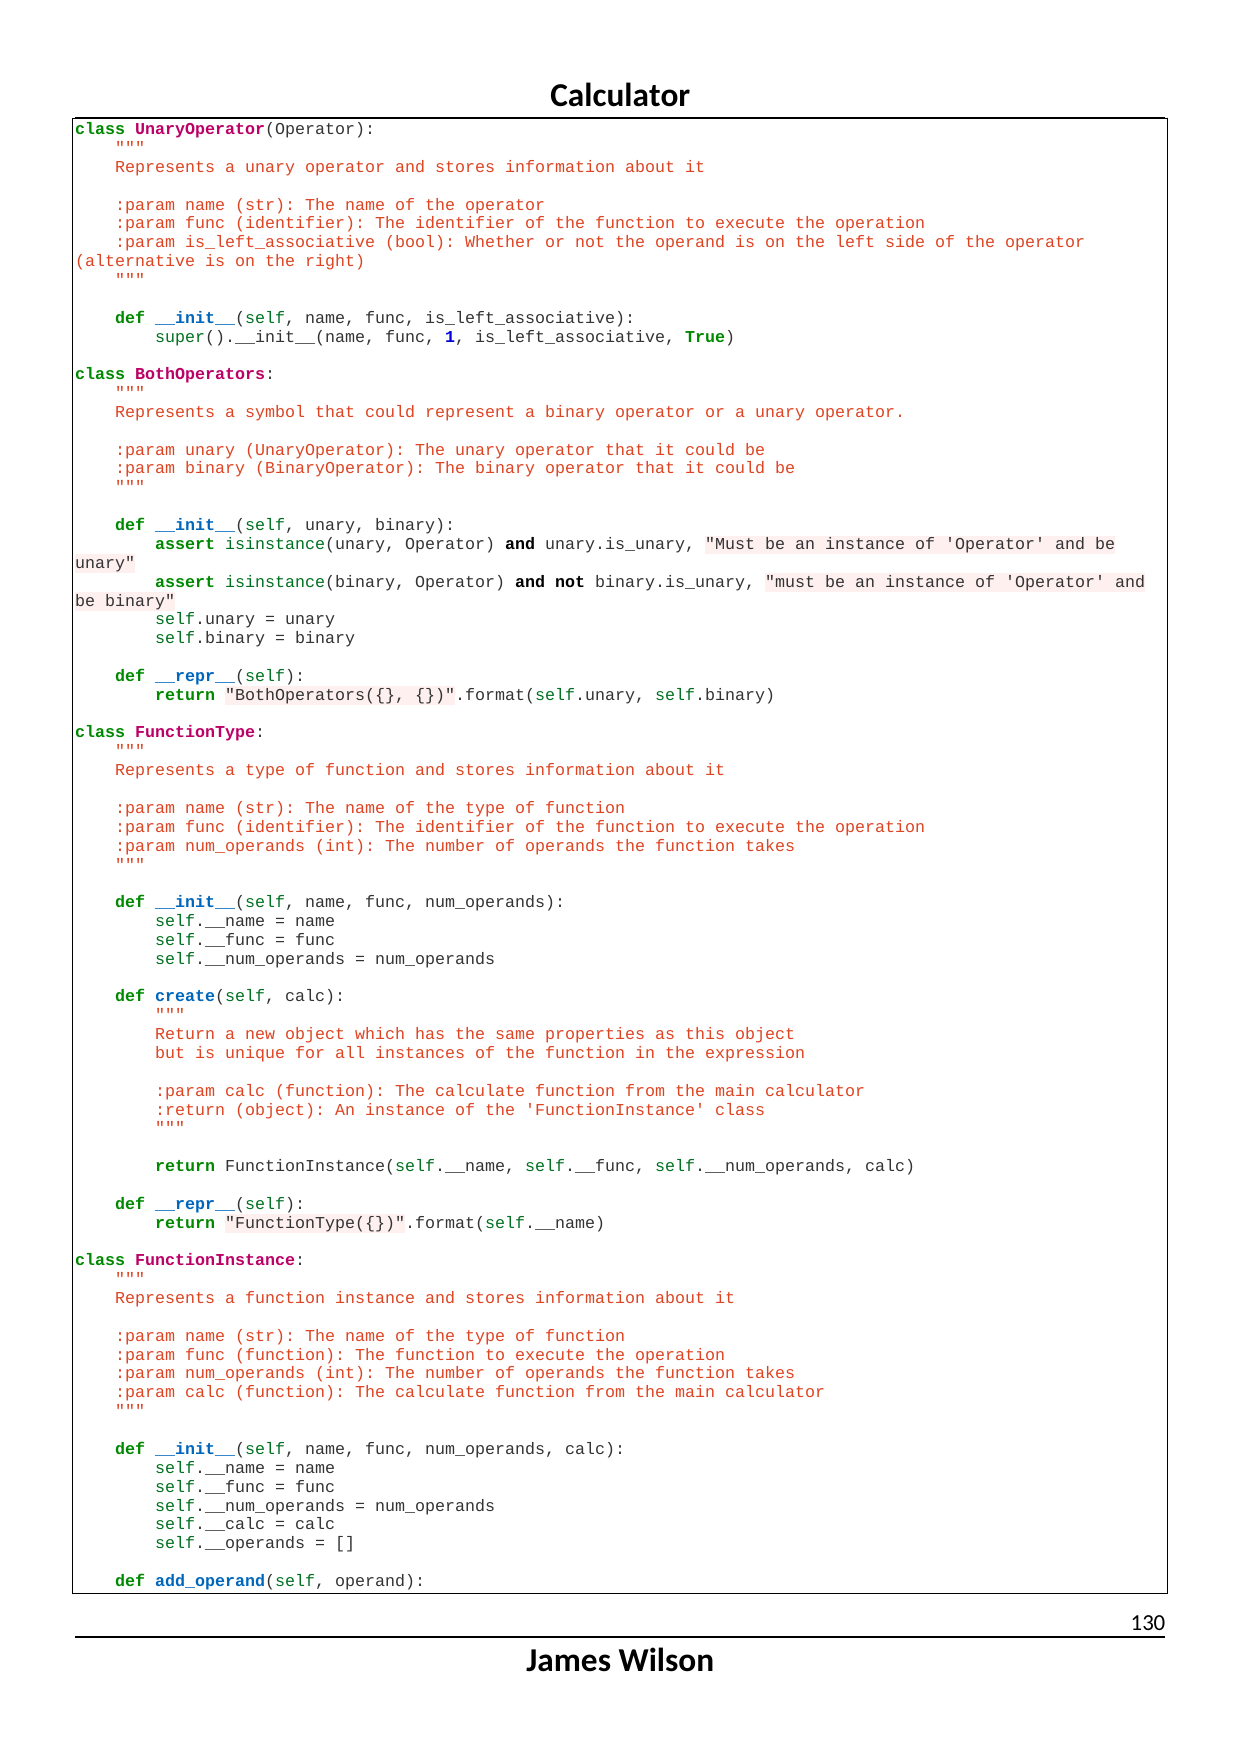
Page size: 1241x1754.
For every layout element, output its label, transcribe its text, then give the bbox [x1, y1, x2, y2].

text Represents a symbol that could represent a binary operator or a unary operator. [75, 403, 1165, 422]
text """ [75, 139, 1165, 158]
text super().__init__(name, func, 1, is_left_associative, True) [75, 328, 1165, 347]
text :param num_operands (int): The number of operands the function takes [75, 837, 1165, 856]
text """ [75, 1271, 1165, 1290]
text def __init__(self, unary, binary): [75, 517, 1165, 536]
text self.__calc = calc [75, 1516, 1165, 1535]
text def __repr__(self): [75, 667, 1165, 686]
text """ [75, 1403, 1165, 1422]
text self.__num_operands = num_operands [75, 1497, 1165, 1516]
text class BothOperators: [75, 366, 1165, 385]
text Represents a type of function and stores information about it [75, 762, 1165, 781]
text :param calc (function): The calculate function from the main calculator [75, 1384, 1165, 1403]
text self.__name = name [75, 1459, 1165, 1478]
text :param func (identifier): The identifier of the function to execute the operation [75, 818, 1165, 837]
text """ [75, 385, 1165, 403]
text def create(self, calc): [75, 988, 1165, 1007]
text :param func (function): The function to execute the operation [75, 1346, 1165, 1365]
text self.__func = func [75, 1478, 1165, 1497]
text Represents a unary operator and stores information about it [75, 158, 1165, 177]
text :return (object): An instance of the 'FunctionInstance' class [75, 1101, 1165, 1120]
text self.__num_operands = num_operands [75, 950, 1165, 969]
text :param name (str): The name of the type of function [75, 799, 1165, 818]
text :param calc (function): The calculate function from the main calculator [75, 1082, 1165, 1101]
text """ [75, 272, 1165, 290]
text :param name (str): The name of the operator [75, 196, 1165, 215]
text return FunctionInstance(self.__name, self.__func, self.__num_operands, calc) [75, 1158, 1165, 1177]
text def __init__(self, name, func, num_operands, calc): [75, 1441, 1165, 1459]
text assert isinstance(unary, Operator) and unary.is_unary, "Must be an instance of 'Operator' and be unary" [75, 536, 1165, 573]
text """ [75, 856, 1165, 875]
text :param is_left_associative (bool): Whether or not the operand is on the left side of the operator (alternative is on the right) [75, 234, 1165, 272]
text self.unary = unary [75, 611, 1165, 630]
text class FunctionInstance: [75, 1252, 1165, 1271]
text :param unary (UnaryOperator): The unary operator that it could be [75, 441, 1165, 460]
text :param binary (BinaryOperator): The binary operator that it could be [75, 460, 1165, 479]
text self.__name = name [75, 913, 1165, 931]
text """ [75, 1120, 1165, 1139]
text """ [75, 743, 1165, 762]
text class FunctionType: [75, 724, 1165, 743]
text but is unique for all instances of the function in the expression [75, 1044, 1165, 1063]
text class UnaryOperator(Operator): [73, 119, 1167, 139]
text return "FunctionType({})".format(self.__name) [75, 1214, 225, 1233]
text Represents a function instance and stores information about it [75, 1290, 1165, 1308]
text :param name (str): The name of the type of function [75, 1327, 1165, 1346]
text """ [75, 1007, 1165, 1026]
text :param func (identifier): The identifier of the function to execute the operation [75, 215, 1165, 234]
text def __init__(self, name, func, num_operands): [75, 894, 1165, 913]
text return "FunctionType({})".format(self.__name) [405, 1214, 1165, 1233]
text def __repr__(self): [75, 1195, 1165, 1214]
text self.__operands = [] [75, 1535, 1165, 1554]
text """ [75, 479, 1165, 498]
text self.binary = binary [75, 630, 1165, 649]
text :param num_operands (int): The number of operands the function takes [75, 1365, 1165, 1384]
text Return a new object which has the same properties as this object [75, 1026, 1165, 1044]
text def __init__(self, name, func, is_left_associative): [75, 309, 1165, 328]
text assert isinstance(binary, Operator) and not binary.is_unary, "must be an instance of 'Operator' and be binary" [75, 573, 1165, 611]
text self.__func = func [75, 931, 1165, 950]
text def add_operand(self, operand): [73, 1569, 1167, 1593]
text return "BothOperators({}, {})".format(self.unary, self.binary) [455, 686, 1165, 705]
